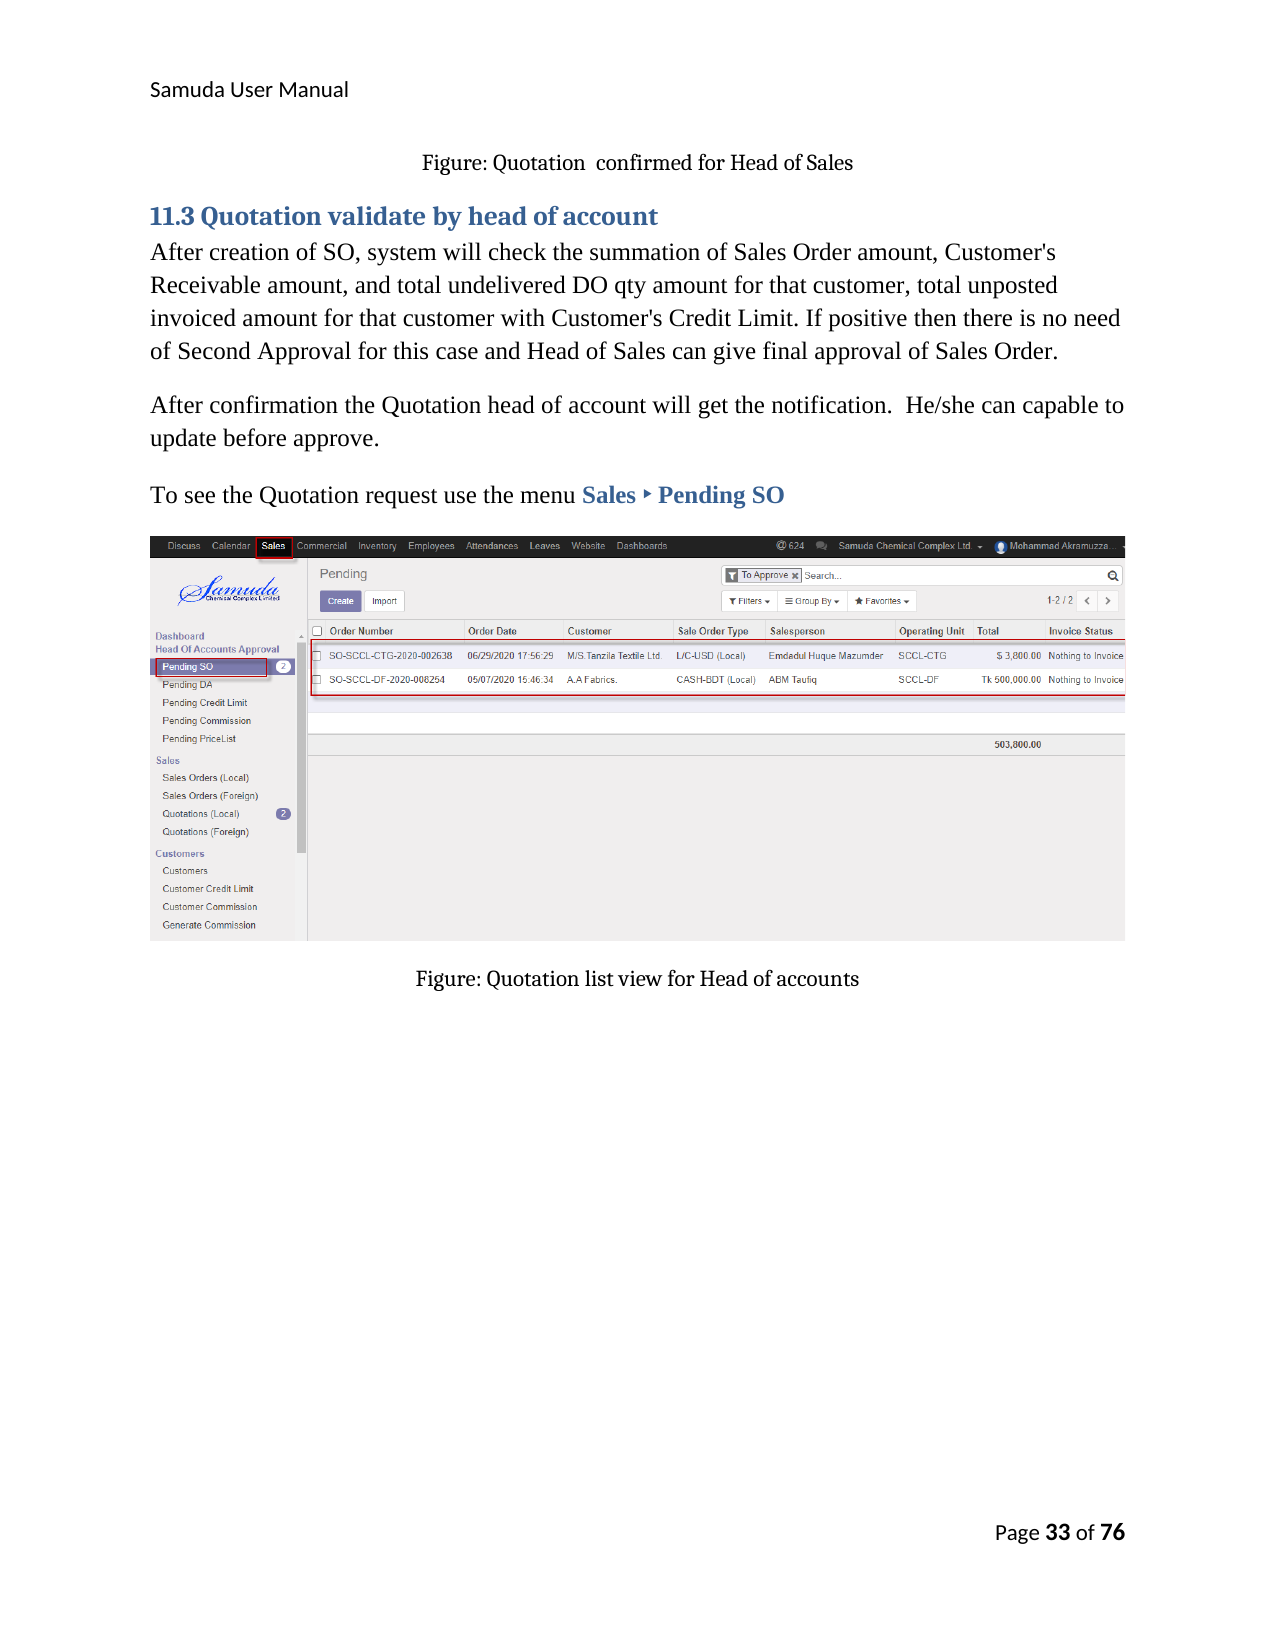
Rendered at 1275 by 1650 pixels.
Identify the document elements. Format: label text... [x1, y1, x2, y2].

text Figure: Quotation confirmed for Head of Sales [150, 150, 1125, 176]
subtitle 11.3 Quotation validate by head of account [150, 201, 1125, 232]
text To see the Quotation request use the menu Sales ‣ Pending SO [150, 477, 642, 511]
picture [150, 536, 1125, 941]
text After creation of SO, system will check the summation of Sales Order amount, Customer's Receivable amount, and total undelivered DO qty amount for that customer, total unposted invoiced amount for that customer with Customer's Credit Limit. If positive then there is no need of Second Approval for this case and Head of Sales can give final approval of Sales Order. [150, 237, 1125, 364]
text To see the Quotation request use the menu Sales ‣ Pending SO [652, 477, 1125, 511]
text After confirmation the Quotation head of account will get the notification. He/she can capable to update before approve. [150, 390, 1125, 451]
text Figure: Quotation list view for Head of accounts [150, 966, 1125, 992]
